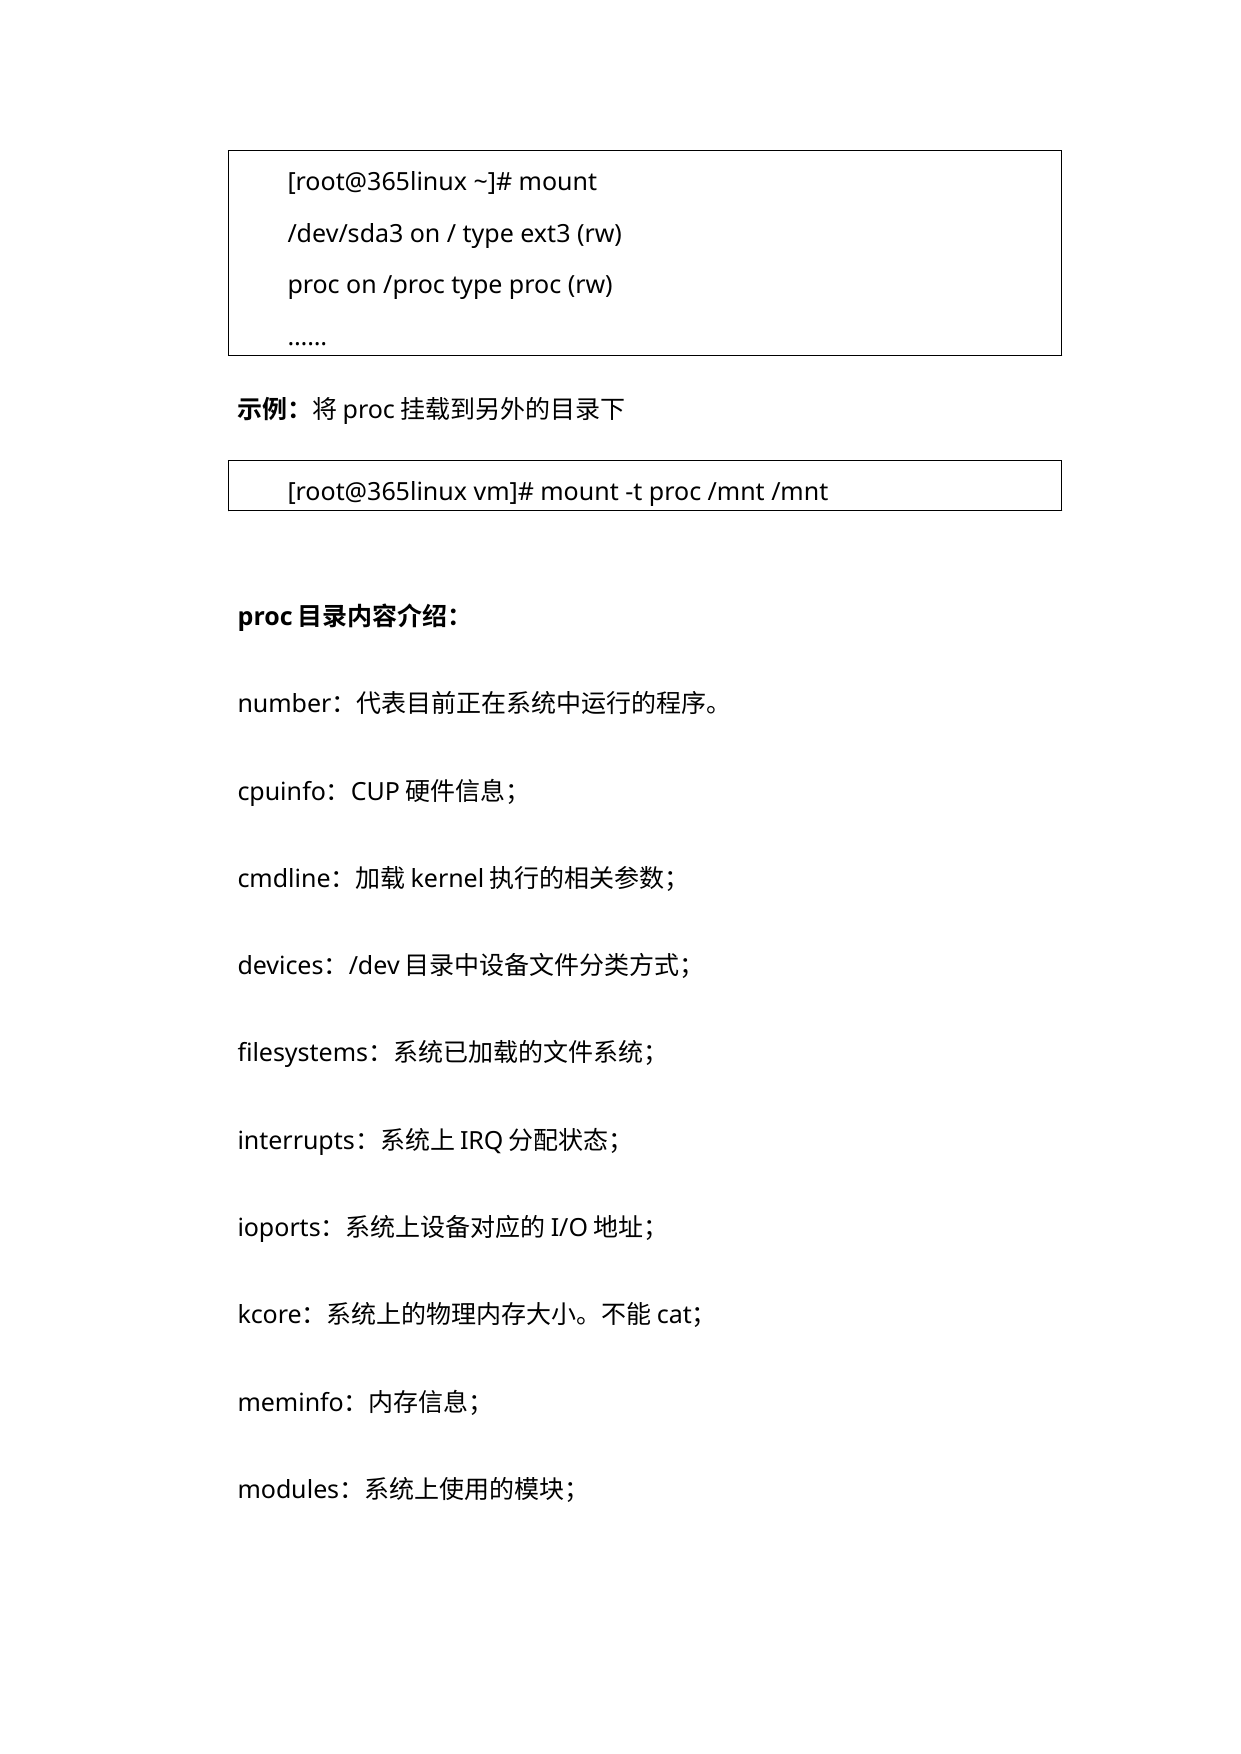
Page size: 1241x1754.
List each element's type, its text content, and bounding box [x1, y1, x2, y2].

text cmdline：加载kernel执行的相关参数； [187, 842, 1053, 911]
text [root@365linux vm]# mount -t proc /mnt /mnt [229, 461, 1061, 510]
text ioports：系统上设备对应的I/O地址； [187, 1191, 1053, 1260]
text …… [229, 305, 1061, 355]
text kcore：系统上的物理内存大小。不能cat； [187, 1278, 1053, 1347]
text interrupts：系统上IRQ分配状态； [187, 1104, 1053, 1173]
text /dev/sda3 on / type ext3 (rw) [229, 202, 1061, 250]
text devices：/dev目录中设备文件分类方式； [187, 929, 1053, 998]
text filesystems：系统已加载的文件系统； [187, 1016, 1053, 1086]
text proc目录内容介绍： [187, 580, 1053, 649]
text cpuinfo：CUP硬件信息； [187, 754, 1053, 824]
text proc on /proc type proc (rw) [229, 253, 1061, 301]
text number：代表目前正在系统中运行的程序。 [187, 667, 1053, 736]
text modules：系统上使用的模块； [187, 1453, 1053, 1522]
text [root@365linux ~]# mount [229, 151, 1061, 198]
text meminfo：内存信息； [187, 1366, 1053, 1435]
text 示例：将proc挂载到另外的目录下 [187, 373, 1053, 442]
